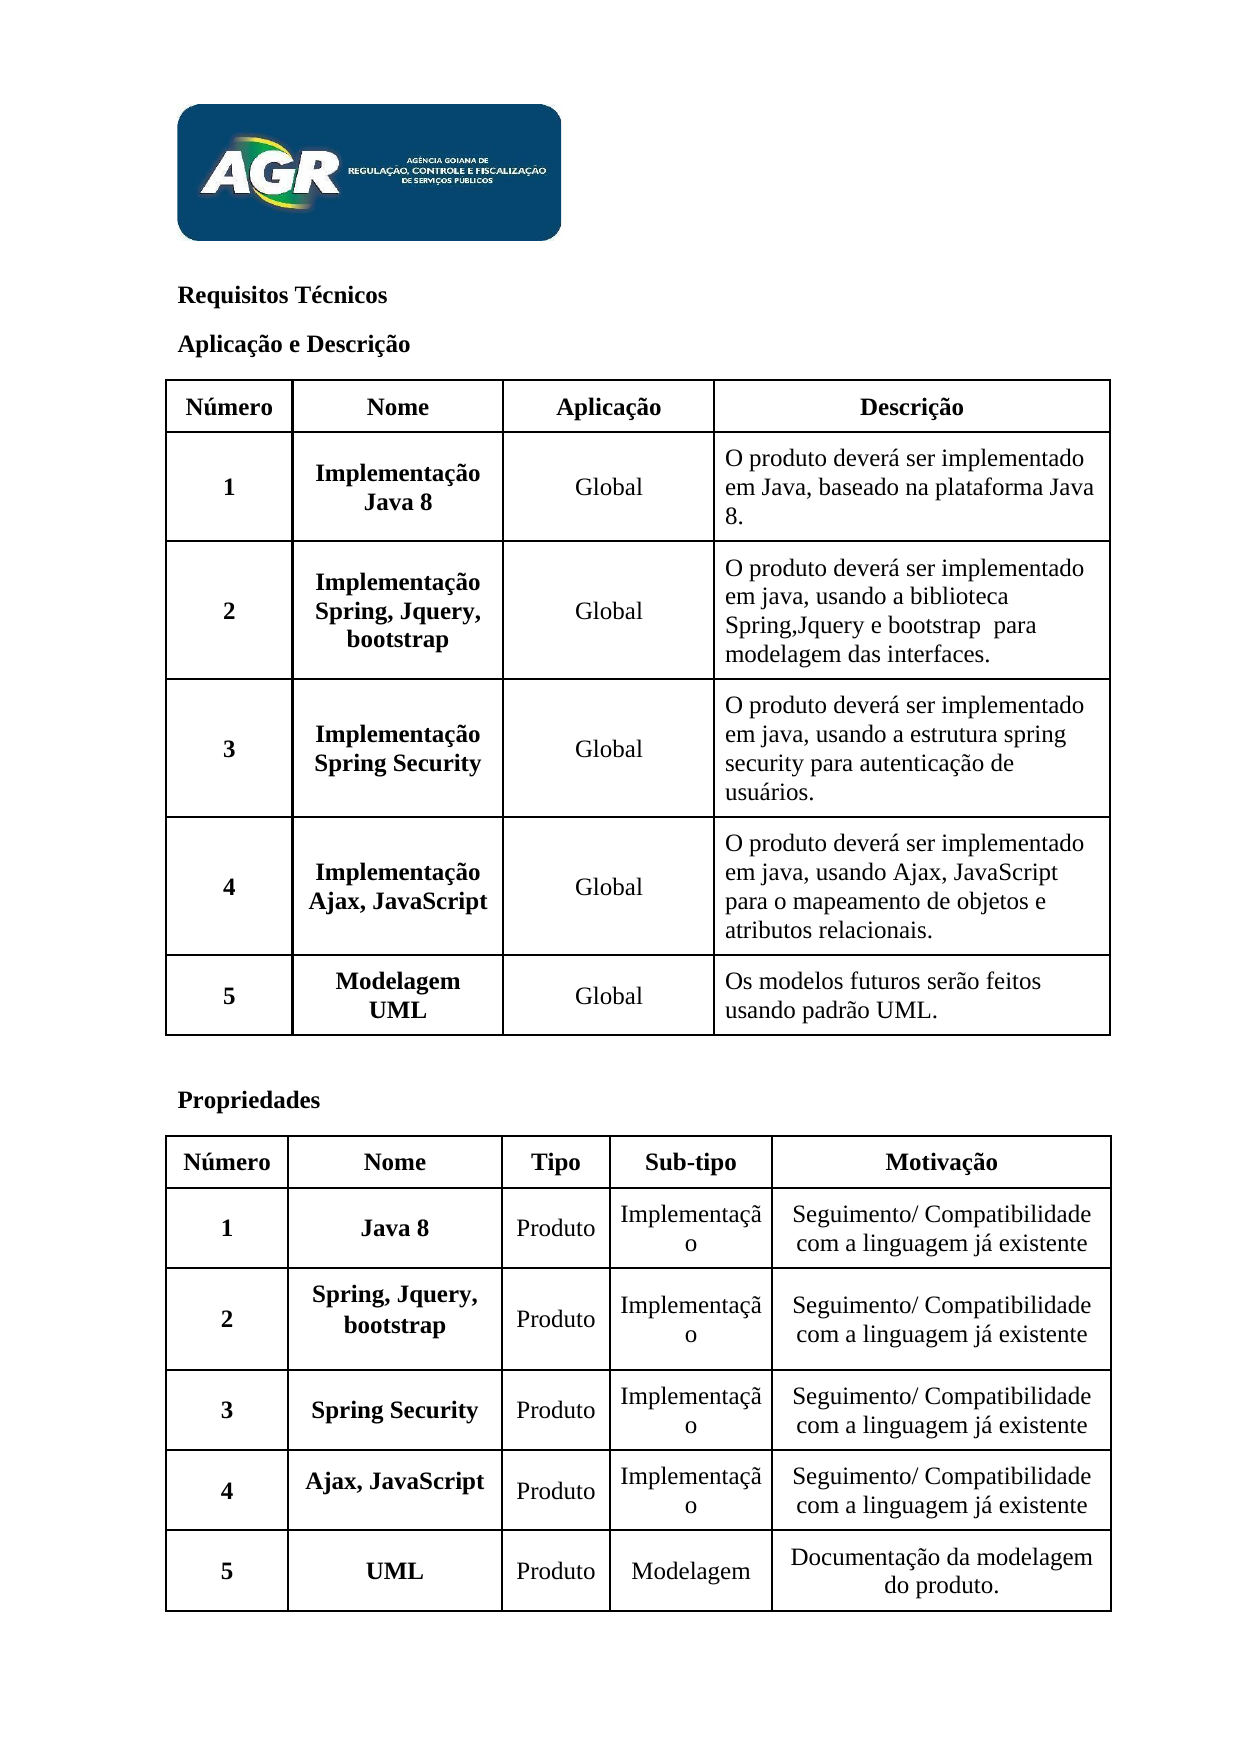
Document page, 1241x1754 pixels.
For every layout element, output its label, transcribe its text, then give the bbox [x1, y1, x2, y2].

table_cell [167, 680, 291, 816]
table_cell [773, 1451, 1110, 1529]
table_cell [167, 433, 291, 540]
text Propriedades [177, 1085, 1122, 1114]
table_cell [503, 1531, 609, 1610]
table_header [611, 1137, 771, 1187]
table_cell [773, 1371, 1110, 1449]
picture [177, 104, 562, 241]
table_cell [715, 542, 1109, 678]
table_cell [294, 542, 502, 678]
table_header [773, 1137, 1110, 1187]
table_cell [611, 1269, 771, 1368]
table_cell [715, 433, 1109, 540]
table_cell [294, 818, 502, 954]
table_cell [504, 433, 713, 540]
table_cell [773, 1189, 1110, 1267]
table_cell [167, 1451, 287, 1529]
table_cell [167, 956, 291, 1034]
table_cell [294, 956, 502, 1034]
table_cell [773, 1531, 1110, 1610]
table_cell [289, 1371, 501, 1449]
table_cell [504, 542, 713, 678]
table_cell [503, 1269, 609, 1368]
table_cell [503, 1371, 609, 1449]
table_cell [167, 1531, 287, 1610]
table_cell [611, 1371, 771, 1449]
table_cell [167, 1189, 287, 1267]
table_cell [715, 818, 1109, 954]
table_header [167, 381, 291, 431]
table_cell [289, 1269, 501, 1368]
text Requisitos Técnicos [177, 280, 1122, 309]
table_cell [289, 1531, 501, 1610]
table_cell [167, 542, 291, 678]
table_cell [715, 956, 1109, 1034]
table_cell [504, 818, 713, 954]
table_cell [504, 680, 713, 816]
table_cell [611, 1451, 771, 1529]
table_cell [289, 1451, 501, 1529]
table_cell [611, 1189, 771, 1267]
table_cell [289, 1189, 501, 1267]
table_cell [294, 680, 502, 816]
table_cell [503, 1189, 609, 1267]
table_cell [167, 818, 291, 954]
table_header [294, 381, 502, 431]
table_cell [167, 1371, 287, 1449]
text Aplicação e Descrição [177, 329, 1122, 358]
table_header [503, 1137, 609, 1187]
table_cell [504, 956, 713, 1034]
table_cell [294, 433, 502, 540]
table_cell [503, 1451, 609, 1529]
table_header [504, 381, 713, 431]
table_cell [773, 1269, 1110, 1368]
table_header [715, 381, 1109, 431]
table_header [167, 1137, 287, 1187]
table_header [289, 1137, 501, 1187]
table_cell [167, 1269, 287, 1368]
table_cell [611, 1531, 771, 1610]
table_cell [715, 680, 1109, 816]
